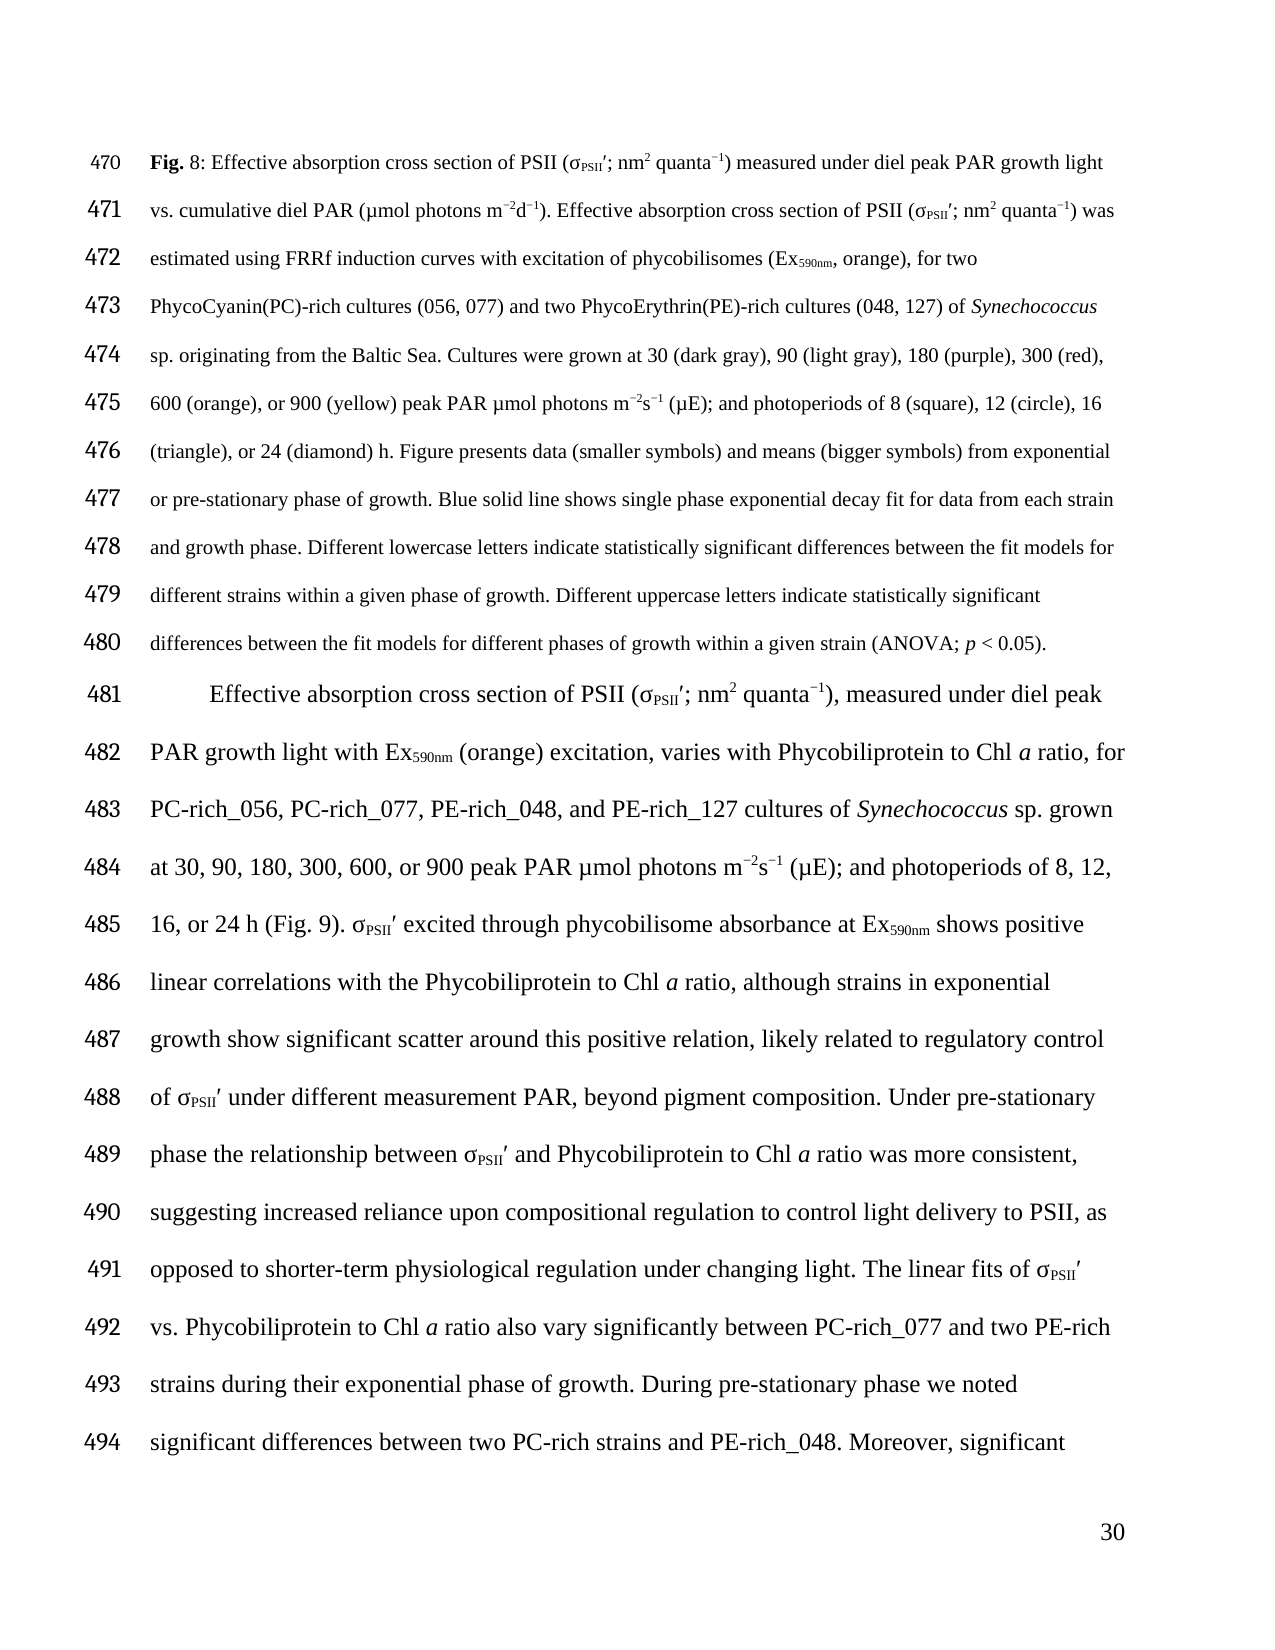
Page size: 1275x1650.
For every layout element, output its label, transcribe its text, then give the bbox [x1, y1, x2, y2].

text Fig. 8: Effective absorption cross section of PSII (σPSIIʹ; nm2 quanta−1) measured under diel peak PAR growth light vs. cumulative diel PAR (µmol photons m−2d−1). Effective absorption cross section of PSII (σPSIIʹ; nm2 quanta−1) was estimated using FRRf induction curves with excitation of phycobilisomes (Ex590nm, orange), for two PhycoCyanin(PC)-rich cultures (056, 077) and two PhycoErythrin(PE)-rich cultures (048, 127) of Synechococcus sp. originating from the Baltic Sea. Cultures were grown at 30 (dark gray), 90 (light gray), 180 (purple), 300 (red), 600 (orange), or 900 (yellow) peak PAR µmol photons m−2s−1 (µE); and photoperiods of 8 (square), 12 (circle), 16 (triangle), or 24 (diamond) h. Figure presents data (smaller symbols) and means (bigger symbols) from exponential or pre-stationary phase of growth. Blue solid line shows single phase exponential decay fit for data from each strain and growth phase. Different lowercase letters indicate statistically significant differences between the fit models for different strains within a given phase of growth. Different uppercase letters indicate statistically significant differences between the fit models for different phases of growth within a given strain (ANOVA; p < 0.05). [150, 150, 1125, 655]
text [150, 679, 1125, 1456]
